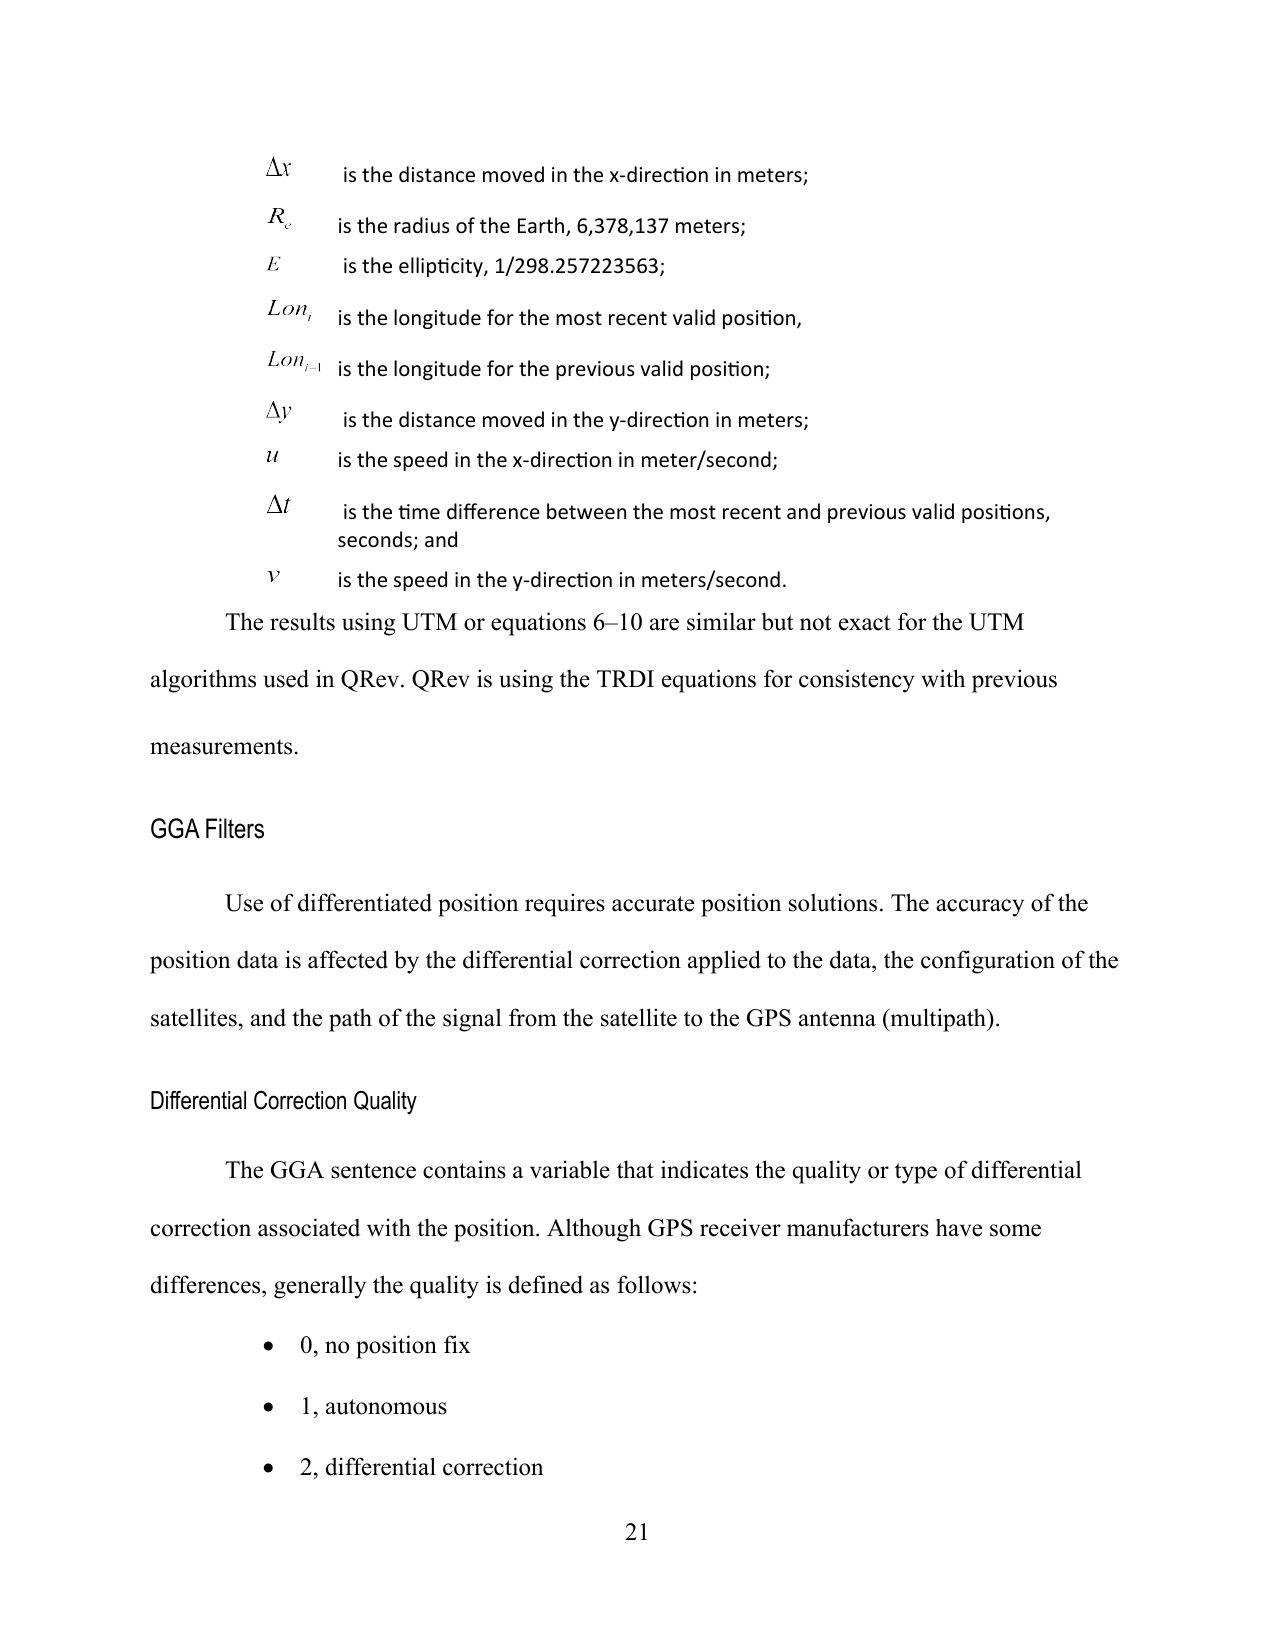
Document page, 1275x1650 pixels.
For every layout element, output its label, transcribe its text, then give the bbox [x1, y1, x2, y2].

text is the longitude for the most recent valid position, [262, 293, 1125, 331]
text is the time difference between the most recent and previous valid positions, seconds; and [262, 487, 1125, 553]
list 0, no position fix [262, 1328, 1125, 1358]
text Use of differentiated position requires accurate position solutions. The accuracy of the position data is affected by the differential correction applied to the data, the configuration of the satellites, and the path of the signal from the satellite to the GPS antenna (multipath). [150, 888, 1125, 1032]
text is the speed in the x-direction in meter/second; [262, 445, 1125, 474]
subtitle GGA Filters [150, 813, 1125, 844]
text is the distance moved in the x-direction in meters; [262, 150, 1125, 188]
text is the distance moved in the y-direction in meters; [262, 394, 1125, 433]
list 2, differential correction [262, 1450, 1125, 1481]
subtitle Differential Correction Quality [150, 1086, 1125, 1114]
list 1, autonomous [262, 1389, 1125, 1420]
text is the radius of the Earth, 6,378,137 meters; [262, 201, 1125, 239]
text is the speed in the y-direction in meters/second. [262, 566, 1125, 594]
text is the ellipticity, 1/298.257223563; [262, 252, 1125, 280]
text The results using UTM or equations 6–10 are similar but not exact for the UTM algorithms used in QRev. QRev is using the TRDI equations for consistency with previous measurements. [150, 607, 1125, 760]
text The GGA sentence contains a variable that indicates the quality or type of differential correction associated with the position. Although GPS receiver manufacturers have some differences, generally the quality is defined as follows: [150, 1155, 1125, 1299]
text is the longitude for the previous valid position; [262, 344, 1125, 382]
